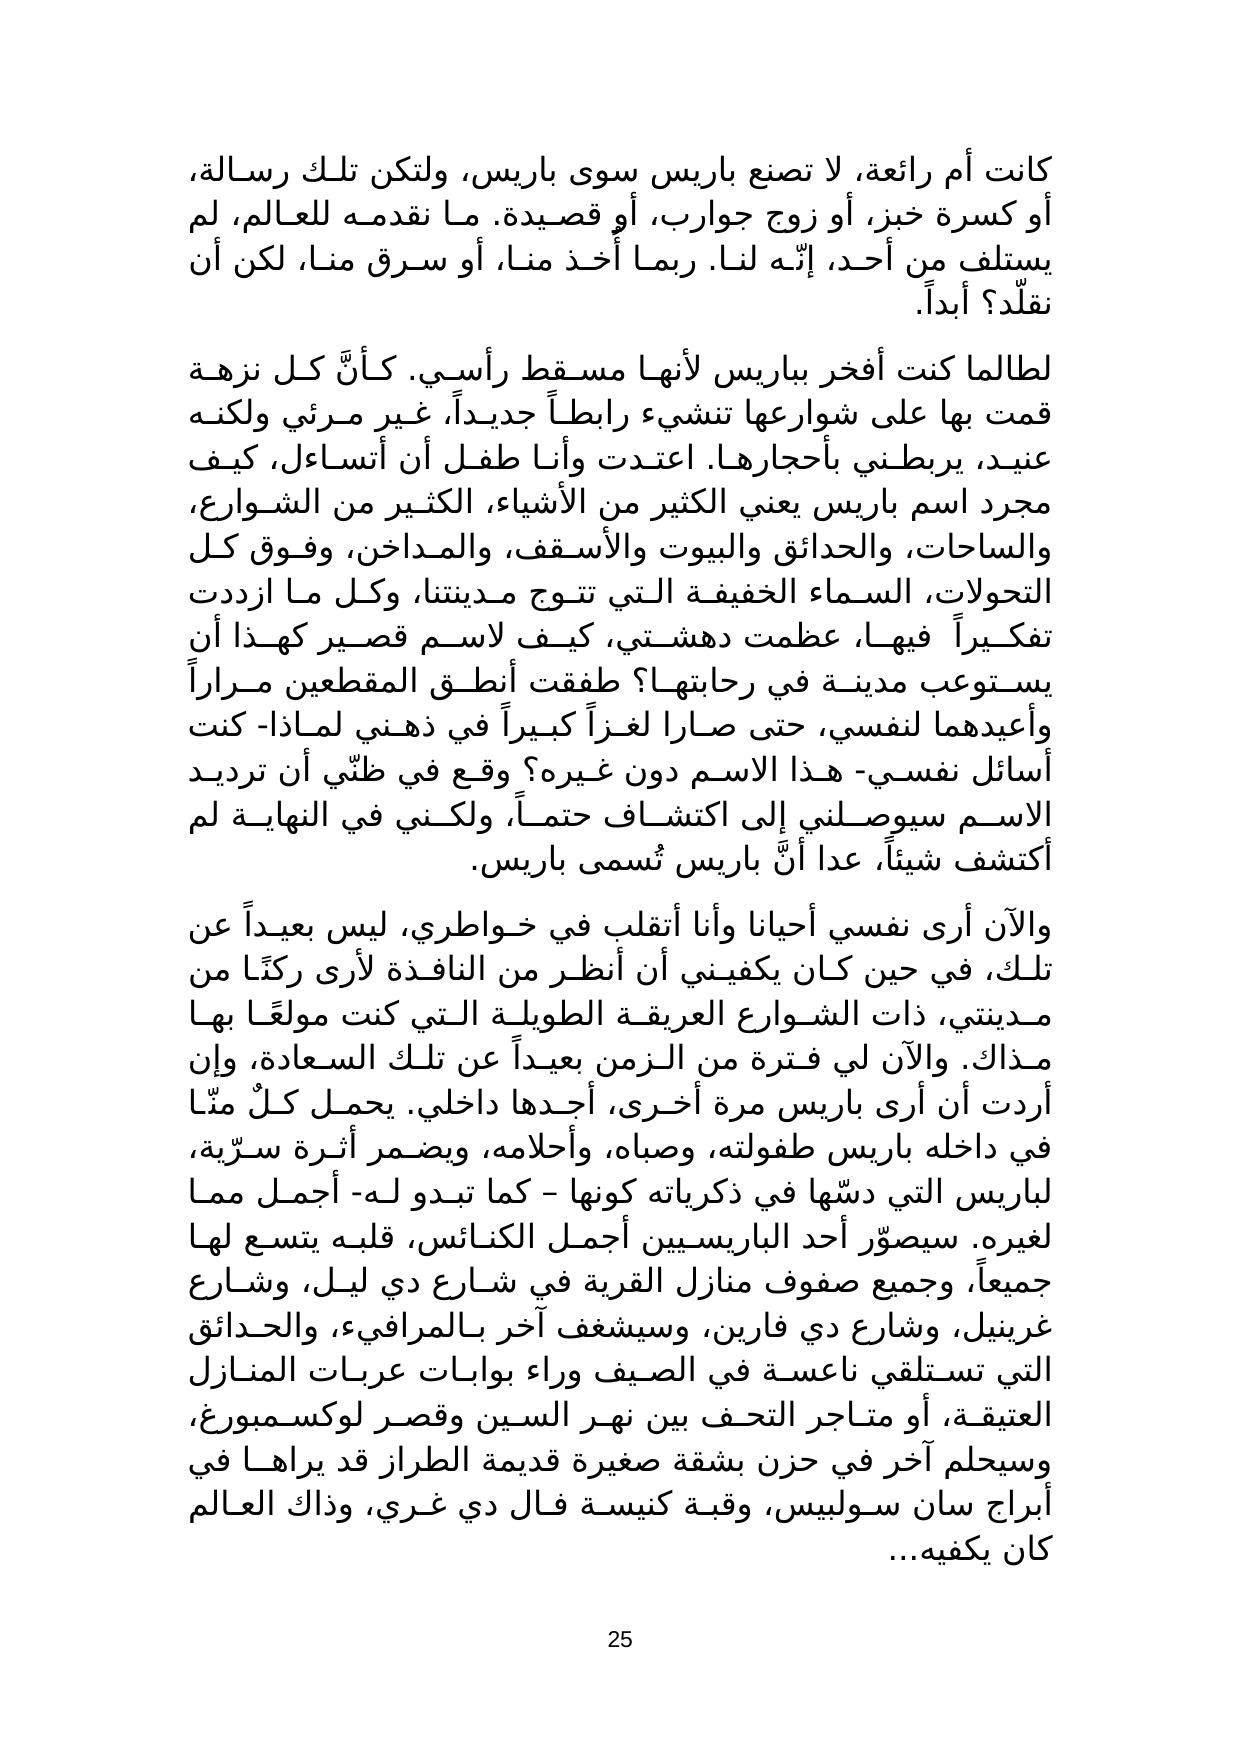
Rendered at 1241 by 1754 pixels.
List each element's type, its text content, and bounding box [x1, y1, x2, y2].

text لطالما كنت أفخر بباريس لأنها مسقط رأسي. كأنَّ كل نزهة قمت بها على شوارعها تنشيء رابطاً جديداً، غير مرئي ولكنه عنيد، يربطني بأحجارها. اعتدت وأنا طفل أن أتساءل، كيف مجرد اسم باريس يعني الكثير من الأشياء، الكثير من الشوارع، والساحات، والحدائق والبيوت والأسقف، والمداخن، وفوق كل التحولات، السماء الخفيفة التي تتوج مدينتنا، وكل ما ازددت تفكيراً فيها، عظمت دهشتي، كيف لاسم قصير كهذا أن يستوعب مدينة في رحابتها؟ طفقت أنطق المقطعين مراراً وأعيدهما لنفسي، حتى صارا لغزاً كبيراً في ذهني لماذا- كنت أسائل نفسي- هذا الاسم دون غيره؟ وقع في ظنّي أن ترديد الاسم سيوصلني إلى اكتشاف حتماً، ولكني في النهاية لم أكتشف شيئاً، عدا أنَّ باريس تُسمى باريس. [187, 349, 1053, 878]
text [187, 150, 1053, 323]
text والآن أرى نفسي أحيانا وأنا أتقلب في خواطري، ليس بعيداً عن تلك، في حين كان يكفيني أن أنظر من النافذة لأرى ركنًا من مدينتي، ذات الشوارع العريقة الطويلة التي كنت مولعًا بها مذاك. والآن لي فترة من الزمن بعيداً عن تلك السعادة، وإن أردت أن أرى باريس مرة أخرى، أجدها داخلي. يحمل كلٌ منّا في داخله باريس طفولته، وصباه، وأحلامه، ويضمر أثرة سرّية، لباريس التي دسّها في ذكرياته كونها – كما تبدو له- أجمل مما لغيره. سيصوّر أحد الباريسيين أجمل الكنائس، قلبه يتسع لها جميعاً، وجميع صفوف منازل القرية في شارع دي ليل، وشارع غرينيل، وشارع دي فارين، وسيشغف آخر بالمرافيء، والحدائق التي تستلقي ناعسة في الصيف وراء بوابات عربات المنازل العتيقة، أو متاجر التحف بين نهر السين وقصر لوكسمبورغ، وسيحلم آخر في حزن بشقة صغيرة قديمة الطراز قد يراها في أبراج سان سولبيس، وقبة كنيسة فال دي غري، وذاك العالم كان يكفيه... [187, 905, 1053, 1568]
